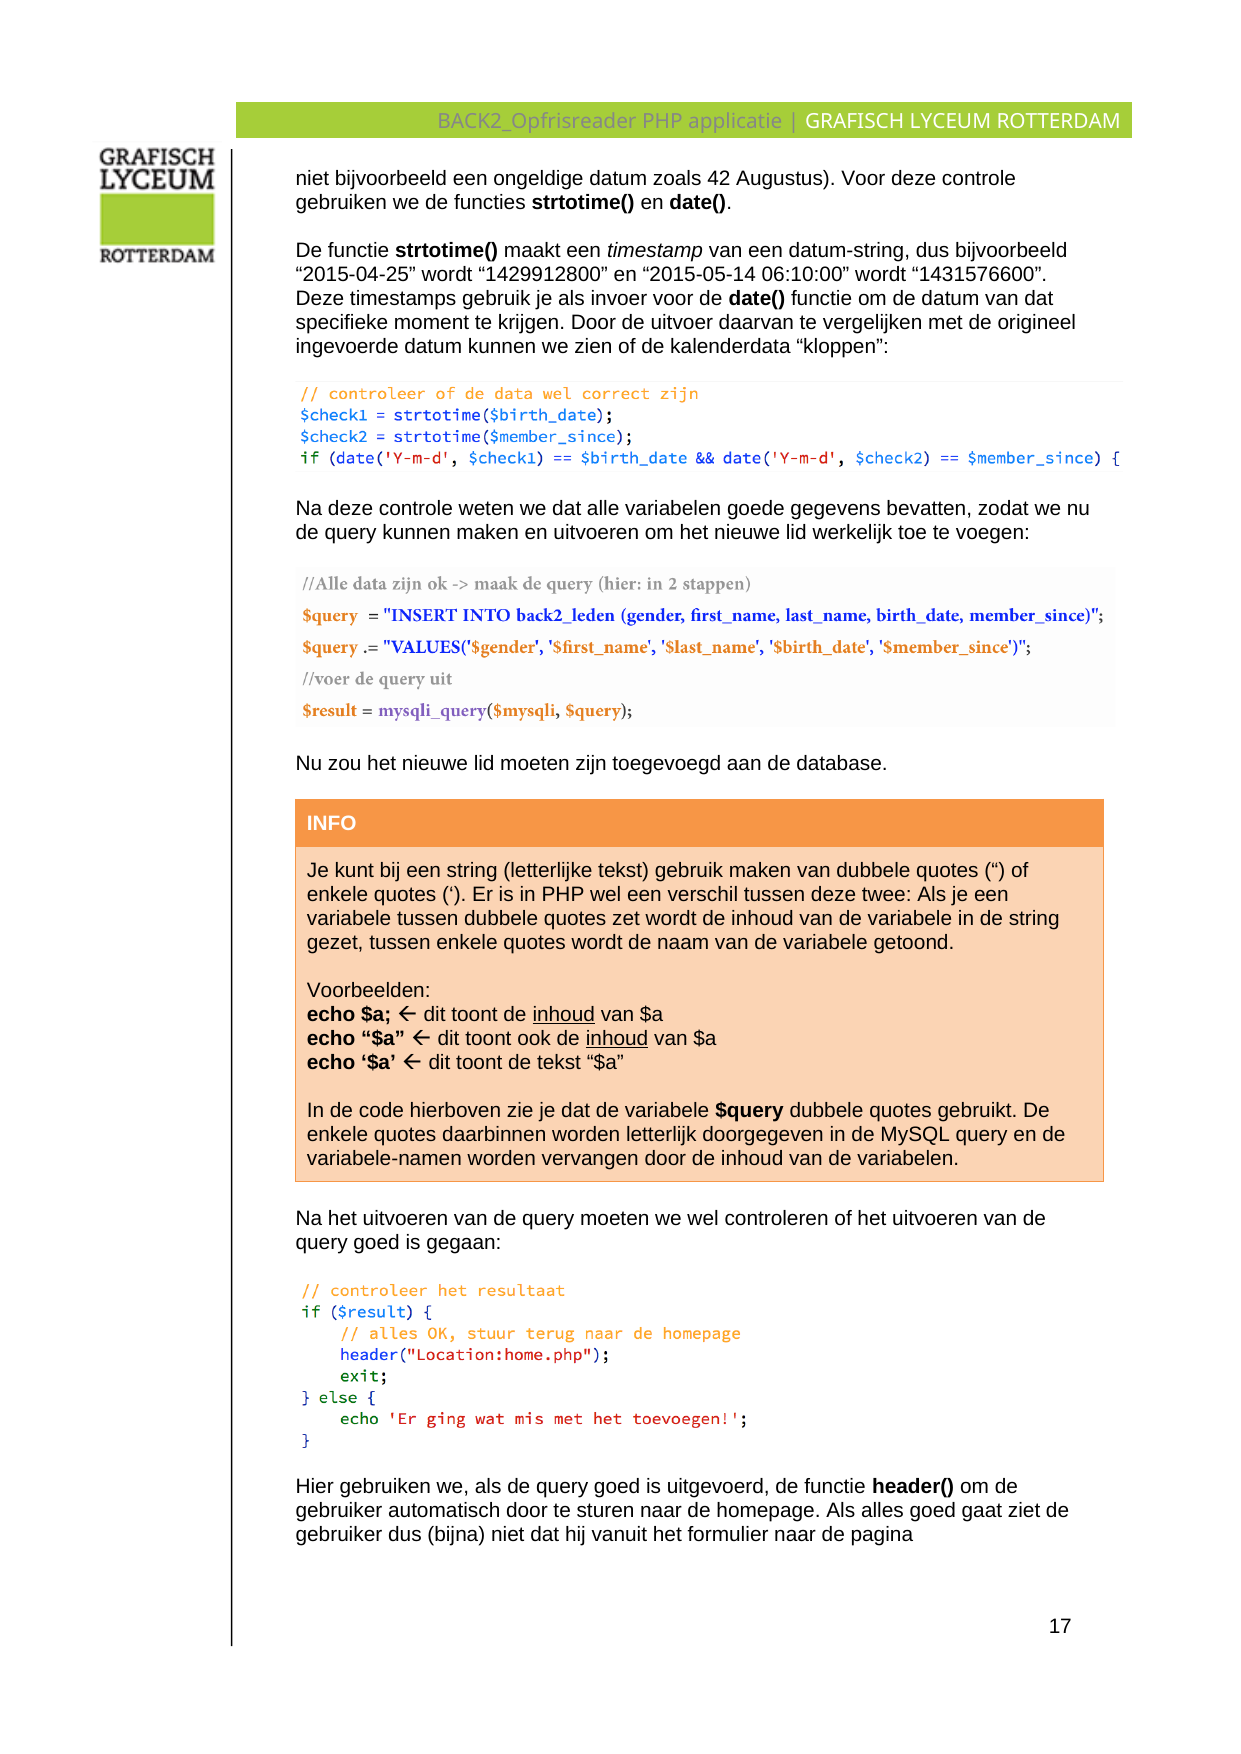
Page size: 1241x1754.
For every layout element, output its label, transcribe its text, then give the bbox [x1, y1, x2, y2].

picture [295, 381, 1124, 472]
picture [295, 567, 1116, 727]
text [295, 1474, 1092, 1546]
text Deze timestamps gebruik je als invoer voor de date() functie om de datum van dat specifieke moment te krijgen. Door de uitvoer daarvan te vergelijken met de origineel ingevoerde datum kunnen we zien of de kalenderdata “kloppen”: [295, 286, 1092, 358]
table_header INFO [296, 800, 1103, 846]
picture [295, 1278, 750, 1451]
text Nu zou het nieuwe lid moeten zijn toegevoegd aan de database. [295, 751, 1092, 774]
picture [92, 141, 222, 271]
text De functie strtotime() maakt een timestamp van een datum-string, dus bijvoorbeeld “2015-04-25” wordt “1429912800” en “2015-05-14 06:10:00” wordt “1431576600”. [295, 238, 1092, 286]
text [295, 166, 1092, 214]
text Na het uitvoeren van de query moeten we wel controleren of het uitvoeren van de query goed is gegaan: [295, 1206, 1092, 1254]
text Na deze controle weten we dat alle variabelen goede gegevens bevatten, zodat we nu de query kunnen maken en uitvoeren om het nieuwe lid werkelijk toe te voegen: [295, 496, 1092, 543]
table_cell Je kunt bij een string (letterlijke tekst) gebruik maken van dubbele quotes (“) of enkele quotes (‘). Er is in PHP wel een verschil tussen deze twee: Als je een variabele tussen dubbele quotes zet wordt de inhoud van de variabele in de string gezet, tussen enkele quotes wordt de naam van de variabele getoond. Voorbeelden: echo $a; dit toont de inhoud van $a echo “$a” dit toont ook de inhoud van $a echo ‘$a’ dit toont de tekst “$a” In de code hierboven zie je dat de variabele $query dubbele quotes gebruikt. De enkele quotes daarbinnen worden letterlijk doorgegeven in de MySQL query en de variabele-namen worden vervangen door de inhoud van de variabelen. [296, 847, 1103, 1181]
